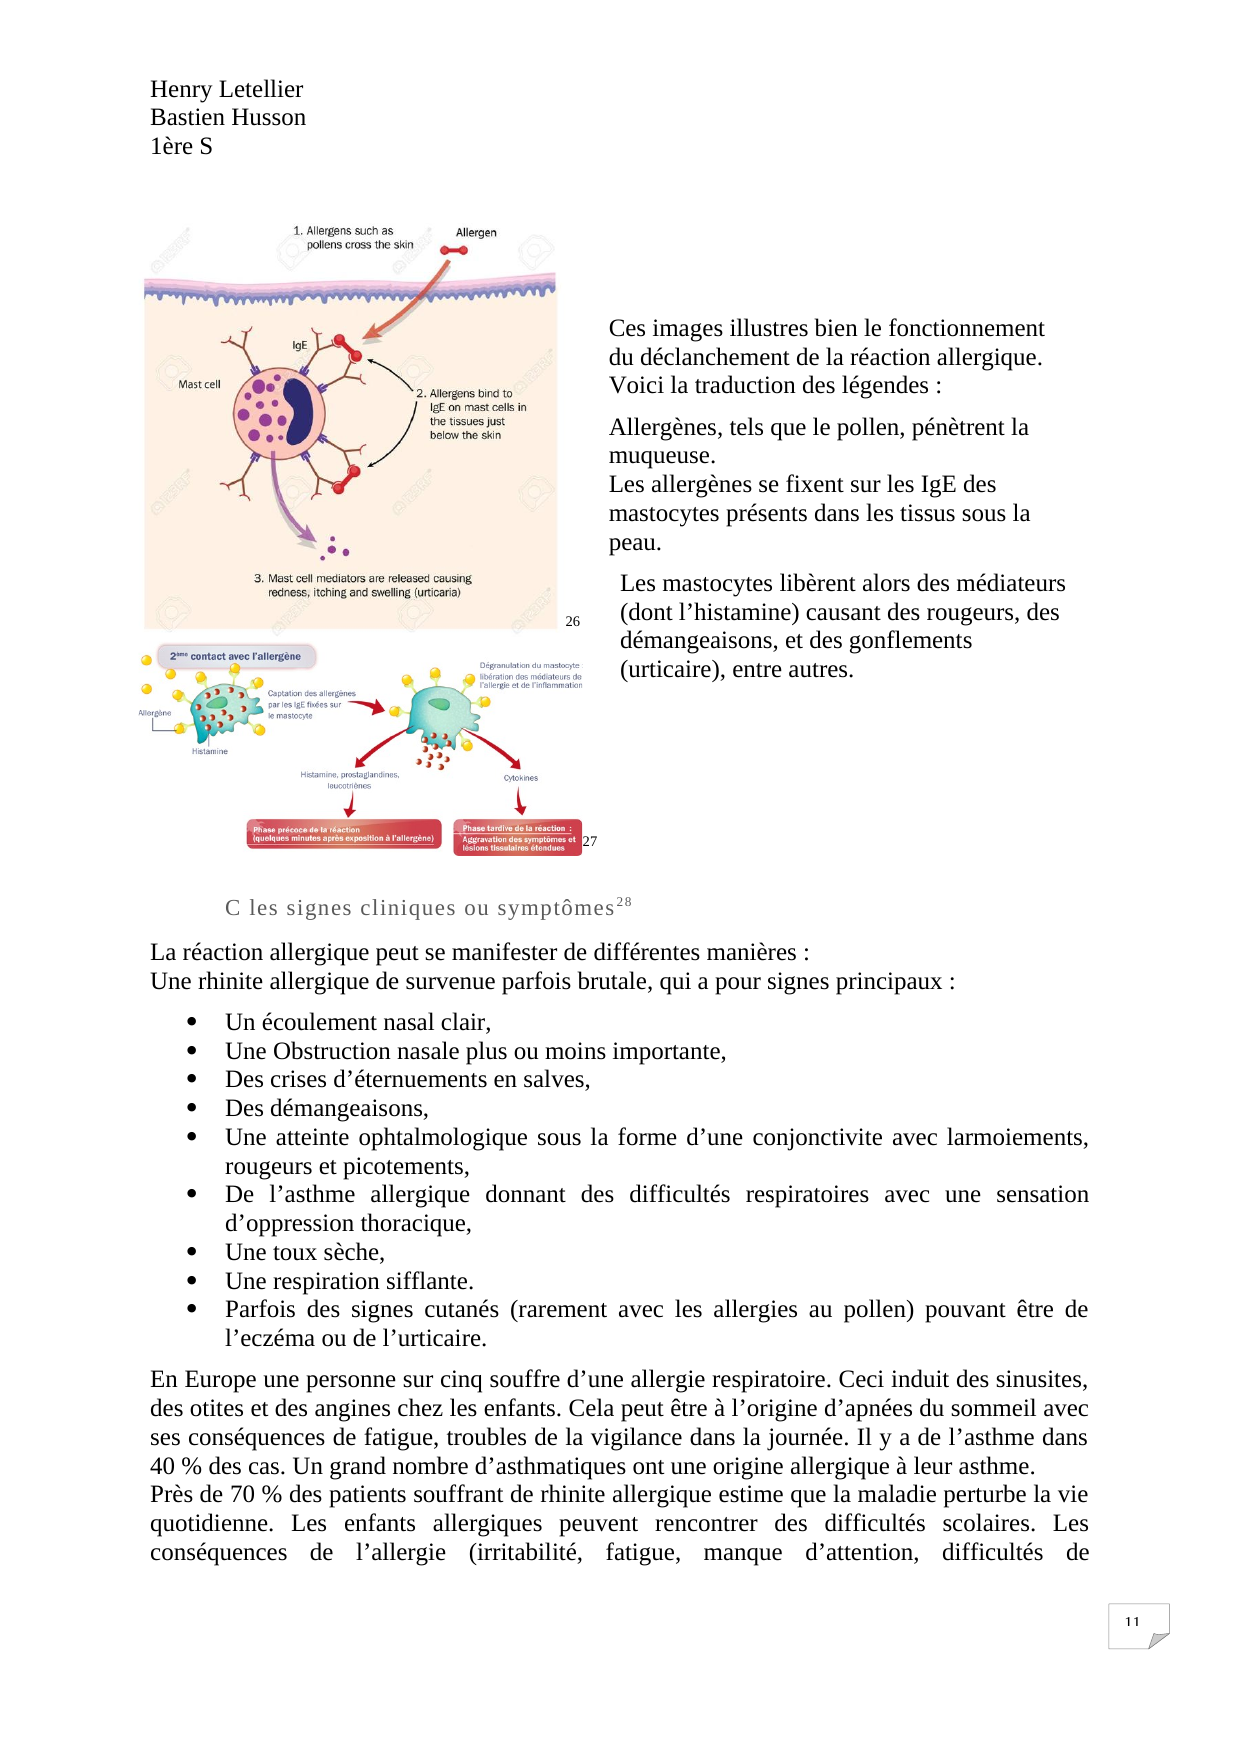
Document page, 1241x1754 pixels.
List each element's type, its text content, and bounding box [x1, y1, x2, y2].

list Une respiration sifflante. [187, 1266, 1090, 1294]
picture [138, 641, 583, 856]
list Une atteinte ophtalmologique sous la forme d’une conjonctivite avec larmoiements, rougeurs et picotements, [187, 1122, 1090, 1179]
subtitle C les signes cliniques ou symptômes [225, 894, 1090, 920]
table_header Ces images illustres bien le fonctionnement du déclanchement de la réaction allergique. Voici la traduction des légendes : Allergènes, tels que le pollen, pénètrent la muqueuse. Les allergènes se fixent sur les IgE des mastocytes présents dans les tissus sous la peau. Les mastocytes libèrent alors des médiateurs (dont l’histamine) causant des rougeurs, des démangeaisons, et des gonflements (urticaire), entre autres. [609, 189, 1078, 861]
list Des crises d’éternuements en salves, [187, 1064, 1090, 1093]
list Des démangeaisons, [187, 1093, 1090, 1122]
list Un écoulement nasal clair, [187, 1007, 1090, 1036]
text La réaction allergique peut se manifester de différentes manières : [150, 937, 1090, 966]
table_header [139, 189, 608, 861]
list Une toux sèche, [187, 1237, 1090, 1266]
list De l’asthme allergique donnant des difficultés respiratoires avec une sensation d’oppression thoracique, [187, 1179, 1090, 1237]
picture [138, 217, 566, 637]
list Parfois des signes cutanés (rarement avec les allergies au pollen) pouvant être de l’eczéma ou de l’urticaire. [187, 1294, 1090, 1352]
list Une Obstruction nasale plus ou moins importante, [187, 1036, 1090, 1064]
text En Europe une personne sur cinq souffre d’une allergie respiratoire. Ceci induit des sinusites, des otites et des angines chez les enfants. Cela peut être à l’origine d’apnées du sommeil avec ses conséquences de fatigue, troubles de la vigilance dans la journée. Il y a de l’asthme dans 40 % des cas. Un grand nombre d’asthmatiques ont une origine allergique à leur asthme. [150, 1364, 1090, 1479]
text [150, 1479, 1090, 1566]
text Une rhinite allergique de survenue parfois brutale, qui a pour signes principaux : [150, 966, 1090, 994]
